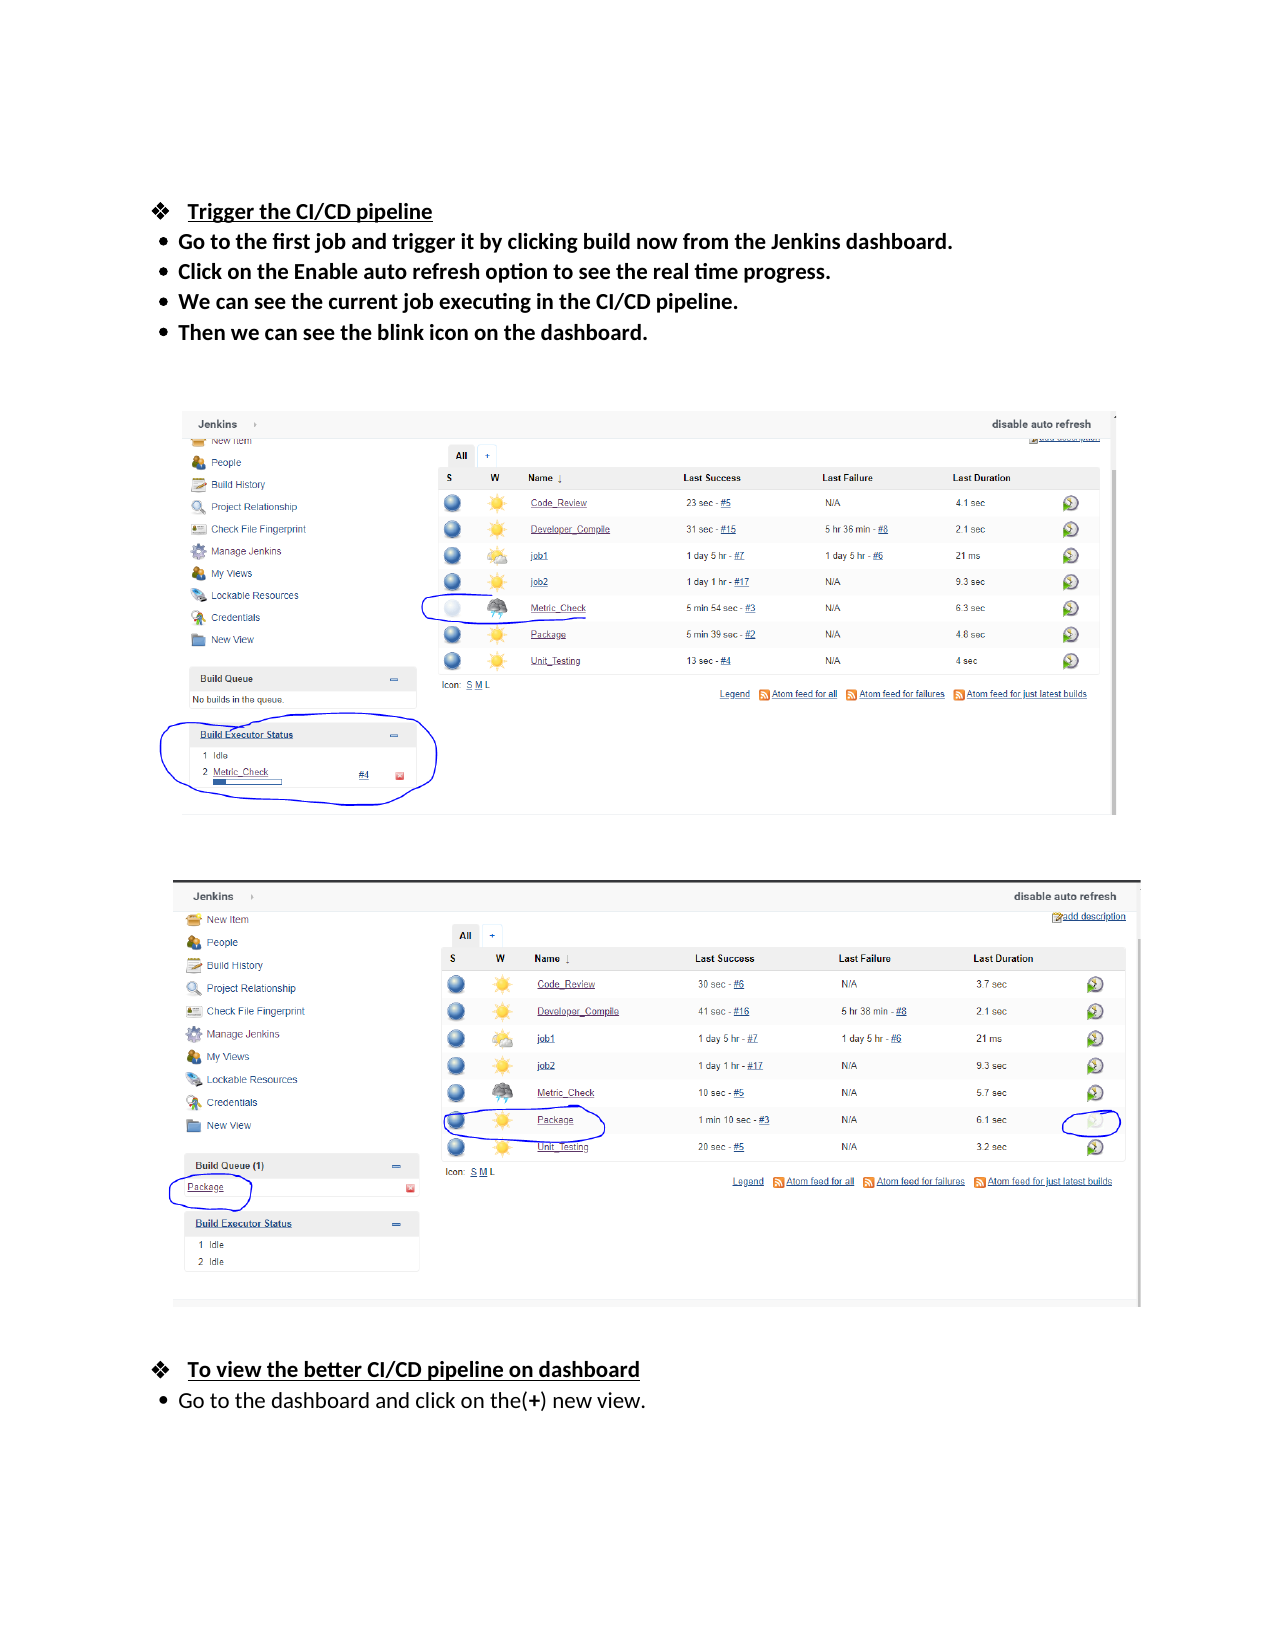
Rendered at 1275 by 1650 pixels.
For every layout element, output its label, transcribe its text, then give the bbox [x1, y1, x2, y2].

list We can see the current job executing in the CI/CD pipeline. [159, 287, 1162, 316]
list Click on the Enable auto refresh option to see the real time progress. [159, 257, 1162, 285]
list Trigger the CI/CD pipeline [150, 197, 1162, 225]
list Go to the first job and trigger it by clicking build now from the Jenkins dashboard. [159, 227, 1162, 255]
picture [159, 411, 1117, 815]
list To view the better CI/CD pipeline on dashboard [150, 1356, 1162, 1384]
picture [168, 880, 1141, 1307]
list Then we can see the blink icon on the dashboard. [159, 318, 1162, 346]
list Go to the dashboard and click on the(+) new view. [159, 1386, 1162, 1414]
